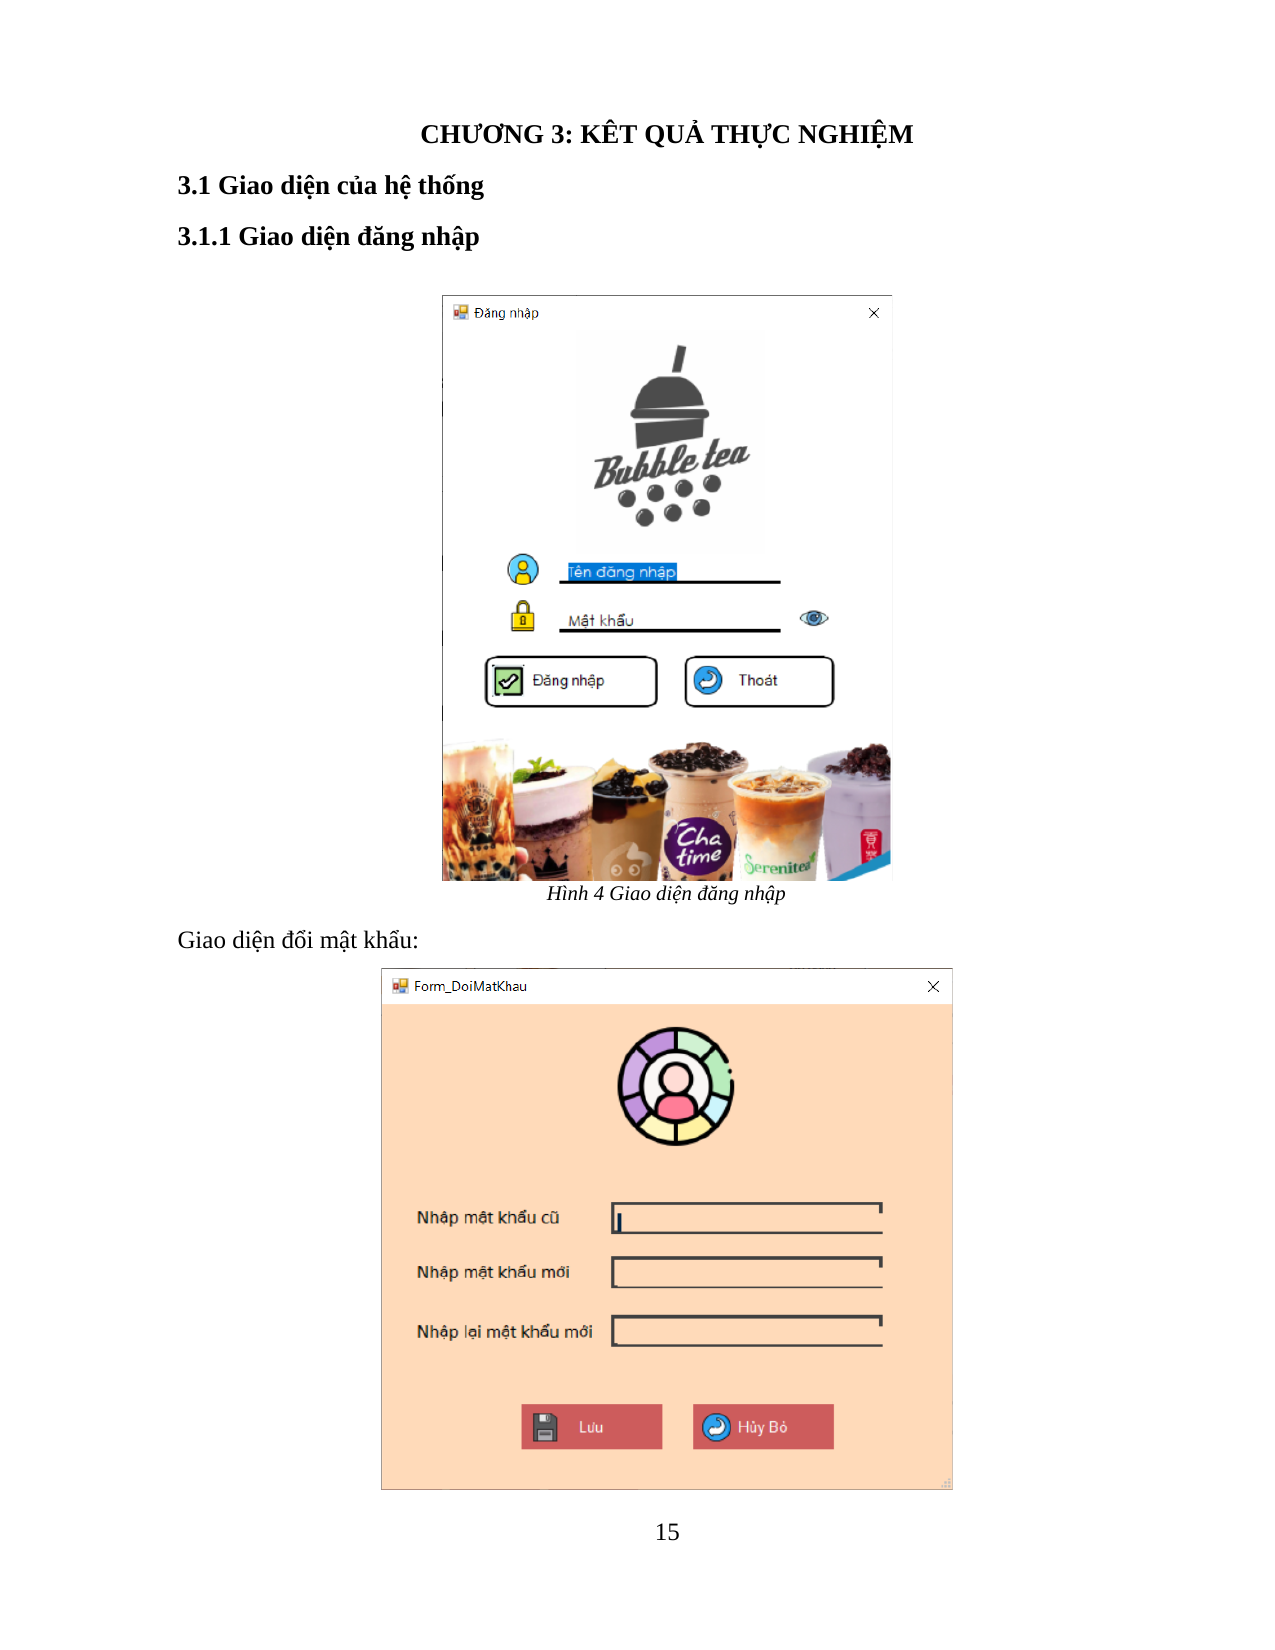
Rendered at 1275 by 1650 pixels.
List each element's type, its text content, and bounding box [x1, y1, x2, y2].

subtitle 3.1 Giao diện của hệ thống [177, 169, 1157, 200]
picture [381, 968, 953, 1490]
picture [442, 295, 893, 881]
subtitle CHƯƠNG 3: KÊT QUẢ THỰC NGHIỆM [177, 118, 1157, 149]
text Giao diện đổi mật khẩu: [177, 926, 1157, 954]
subtitle 3.1.1 Giao diện đăng nhập [177, 220, 1157, 251]
